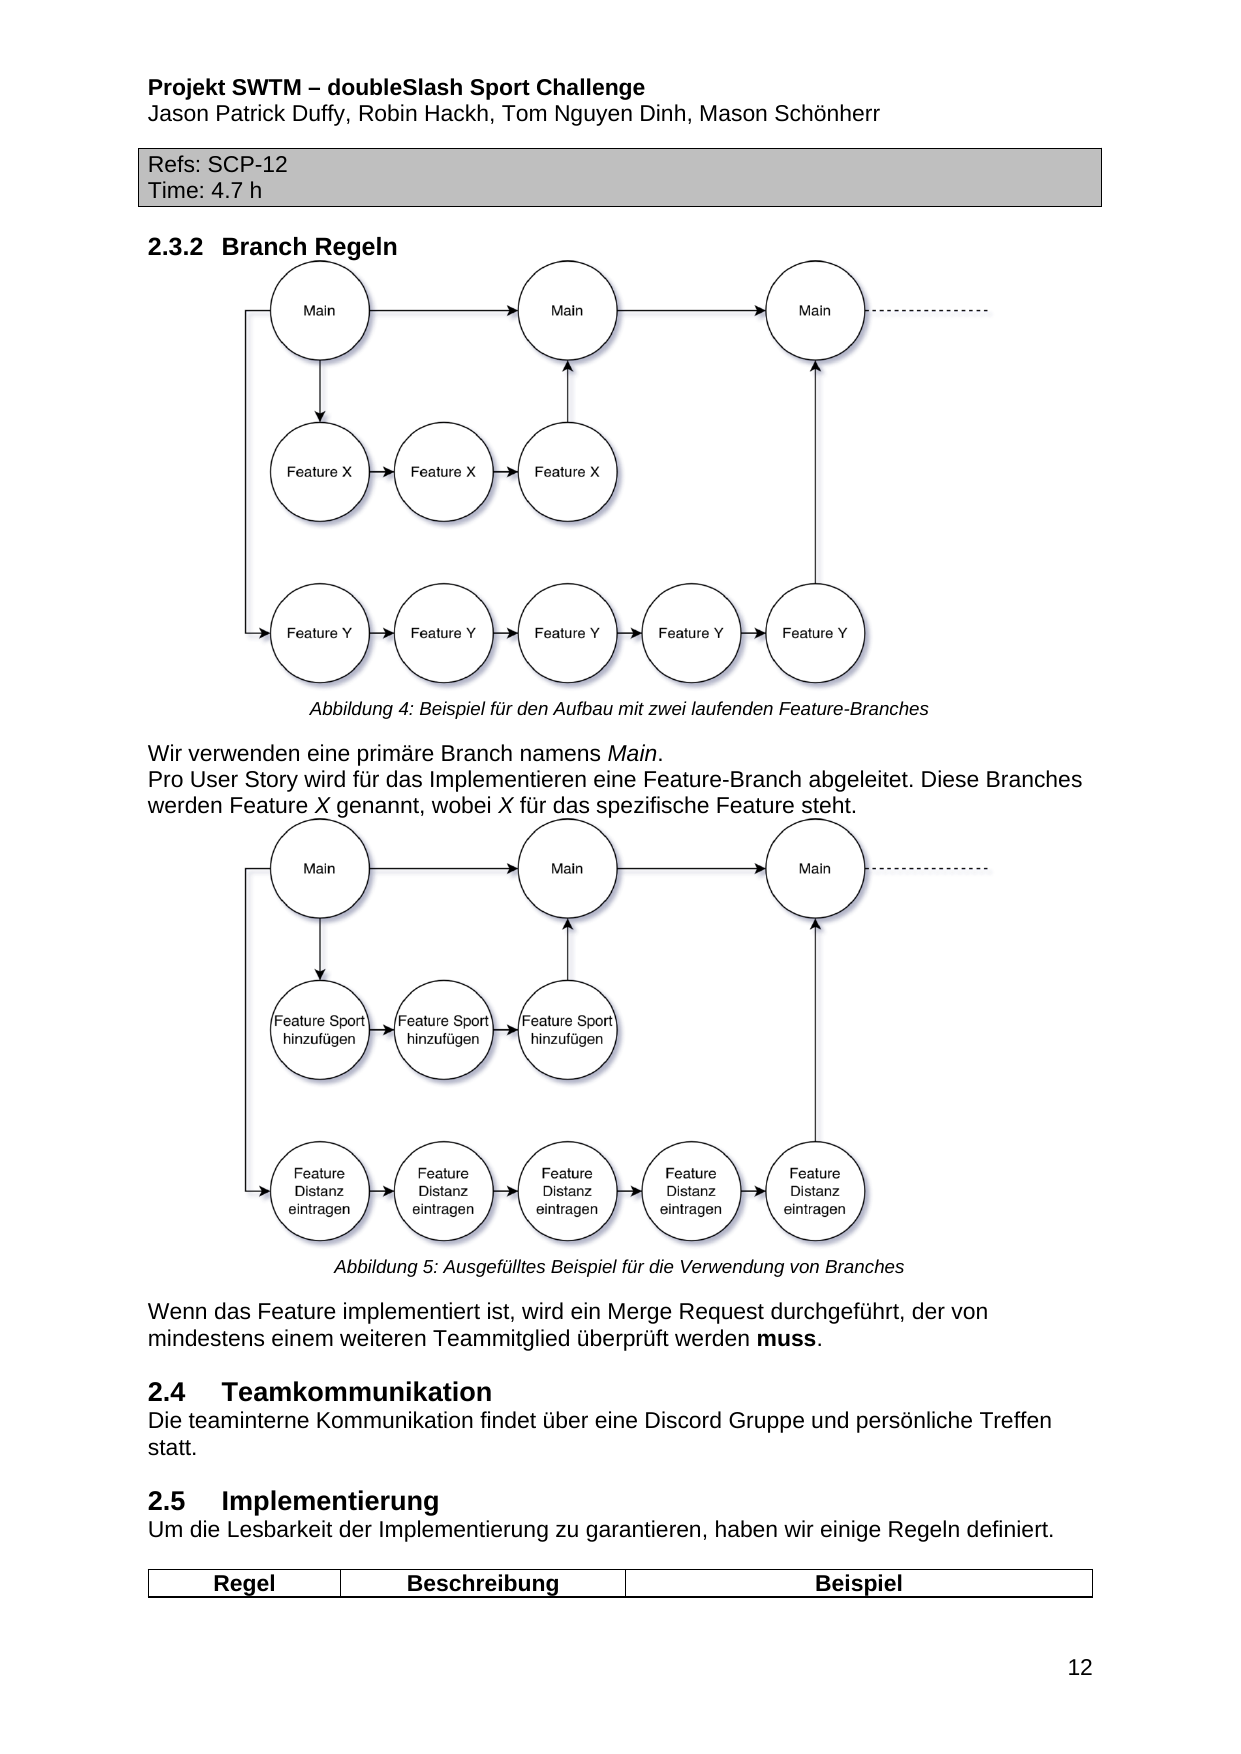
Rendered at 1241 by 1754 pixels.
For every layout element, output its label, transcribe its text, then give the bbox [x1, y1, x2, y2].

text Wir verwenden eine primäre Branch namens Main. [148, 740, 1093, 766]
text Abbildung 5: Ausgefülltes Beispiel für die Verwendung von Branches [148, 1256, 1093, 1277]
table_header Beschreibung [341, 1570, 625, 1596]
subtitle 2.5 Implementierung [148, 1485, 1093, 1516]
picture [236, 260, 1004, 698]
text Abbildung 4: Beispiel für den Aufbau mit zwei laufenden Feature-Branches [148, 697, 1093, 719]
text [139, 149, 1101, 206]
text Wenn das Feature implementiert ist, wird ein Merge Request durchgeführt, der von mindestens einem weiteren Teammitglied überprüft werden muss. [148, 1298, 1093, 1351]
table_header Beispiel [626, 1570, 1092, 1596]
text Die teaminterne Kommunikation findet über eine Discord Gruppe und persönliche Treffen statt. [148, 1407, 1093, 1460]
subtitle 2.3.2 Branch Regeln [148, 232, 1093, 260]
picture [236, 818, 1004, 1256]
subtitle 2.4 Teamkommunikation [148, 1376, 1093, 1407]
text Um die Lesbarkeit der Implementierung zu garantieren, haben wir einige Regeln definiert. [148, 1516, 1093, 1543]
table_header Regel [149, 1570, 340, 1596]
text Pro User Story wird für das Implementieren eine Feature-Branch abgeleitet. Diese Branches werden Feature X genannt, wobei X für das spezifische Feature steht. [148, 766, 1093, 819]
